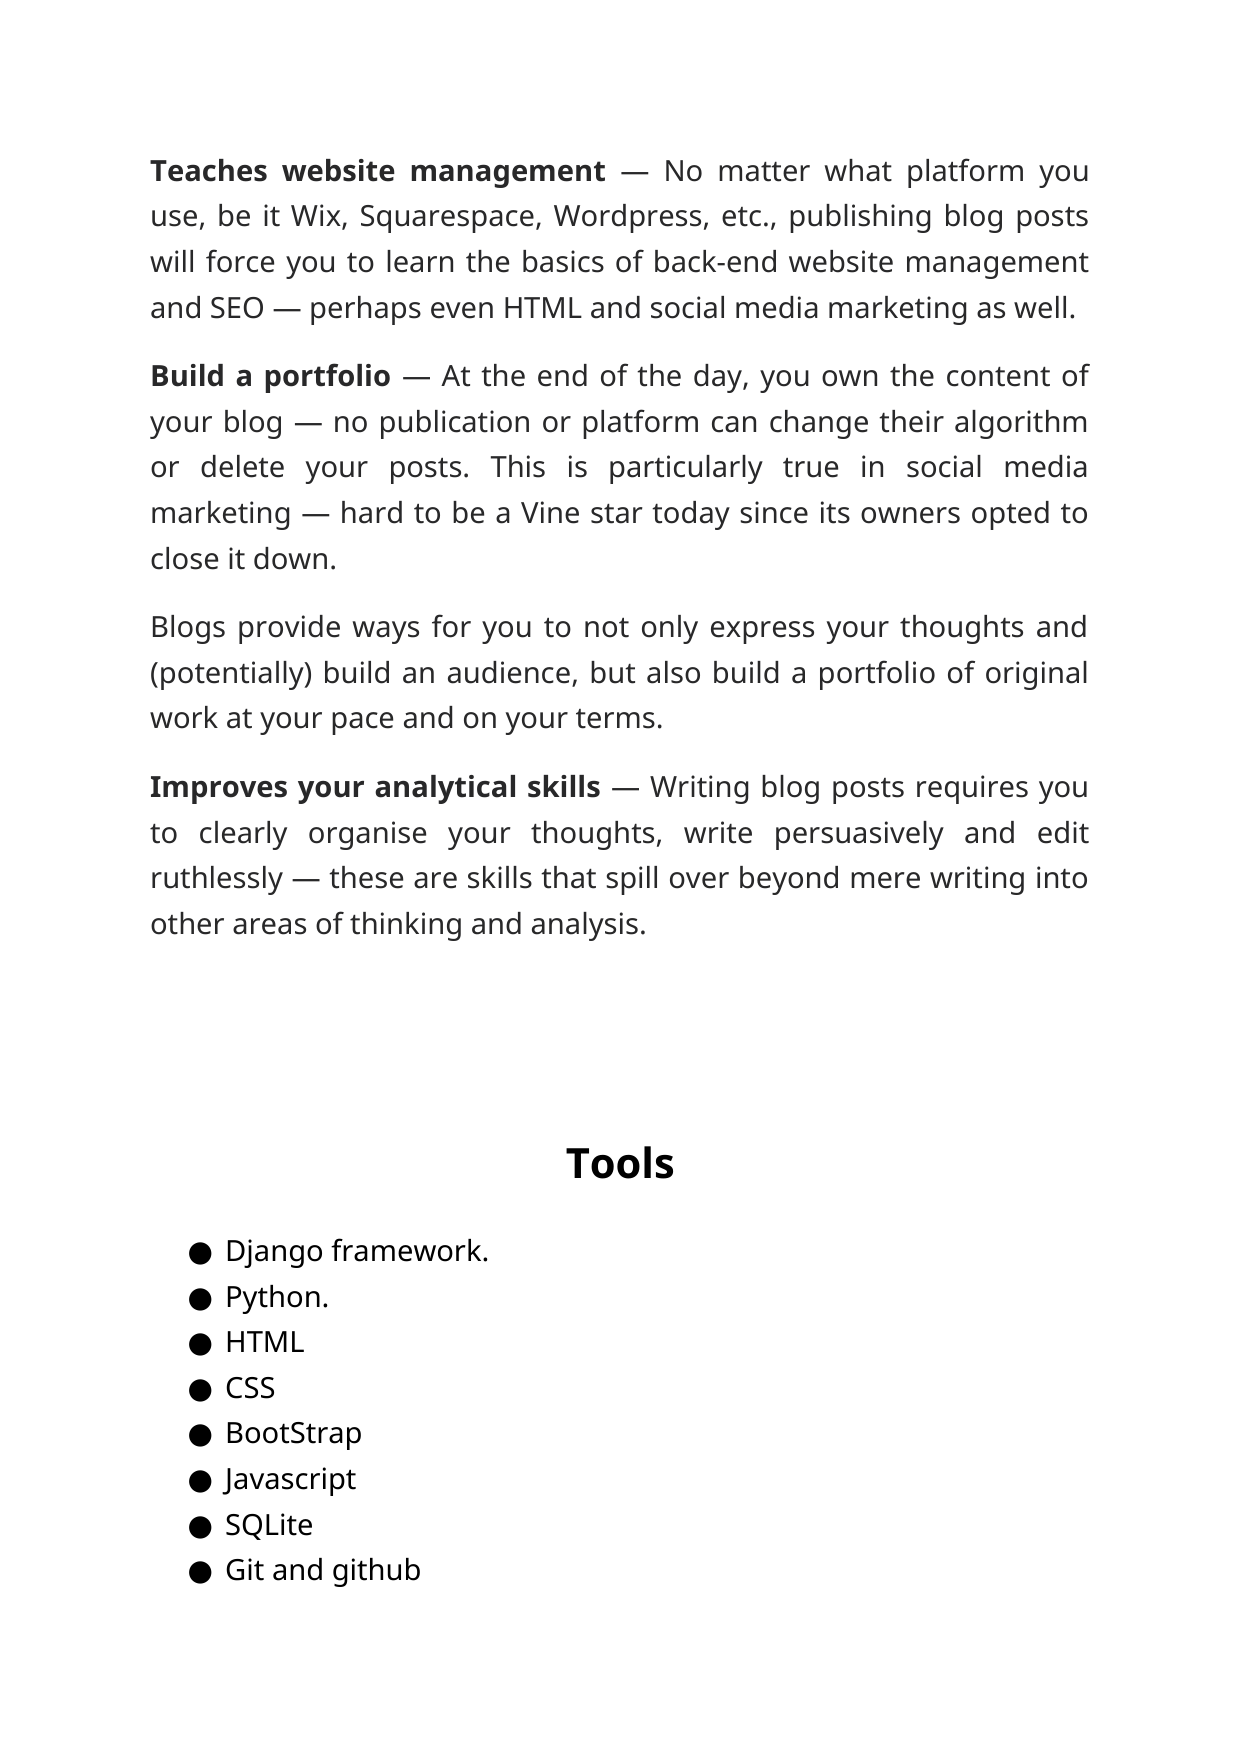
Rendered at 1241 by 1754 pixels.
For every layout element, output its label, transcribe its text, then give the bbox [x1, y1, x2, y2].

list Django framework. [187, 1230, 1090, 1270]
list CSS [187, 1367, 1090, 1407]
text Improves your analytical skills — Writing blog posts requires you to clearly organise your thoughts, write persuasively and edit ruthlessly — these are skills that spill over beyond mere writing into other areas of thinking and analysis. [150, 766, 1090, 943]
text Tools [150, 1134, 1090, 1191]
list SQLite [187, 1504, 1090, 1544]
text Blogs provide ways for you to not only express your thoughts and (potentially) build an audience, but also build a portfolio of original work at your pace and on your terms. [150, 606, 1090, 737]
list BootStrap [187, 1413, 1090, 1452]
text Teaches website management — No matter what platform you use, be it Wix, Squarespace, Wordpress, etc., publishing blog posts will force you to learn the basics of back-end website management and SEO — perhaps even HTML and social media marketing as well. [150, 150, 1090, 327]
text Build a portfolio — At the end of the day, you own the content of your blog — no publication or platform can change their algorithm or delete your posts. This is particularly true in social media marketing — hard to be a Vine star today since its owners opted to close it down. [150, 355, 1090, 578]
list HTML [187, 1321, 1090, 1361]
list Javascript [187, 1458, 1090, 1498]
list Python. [187, 1276, 1090, 1316]
list Git and github [187, 1549, 1090, 1589]
